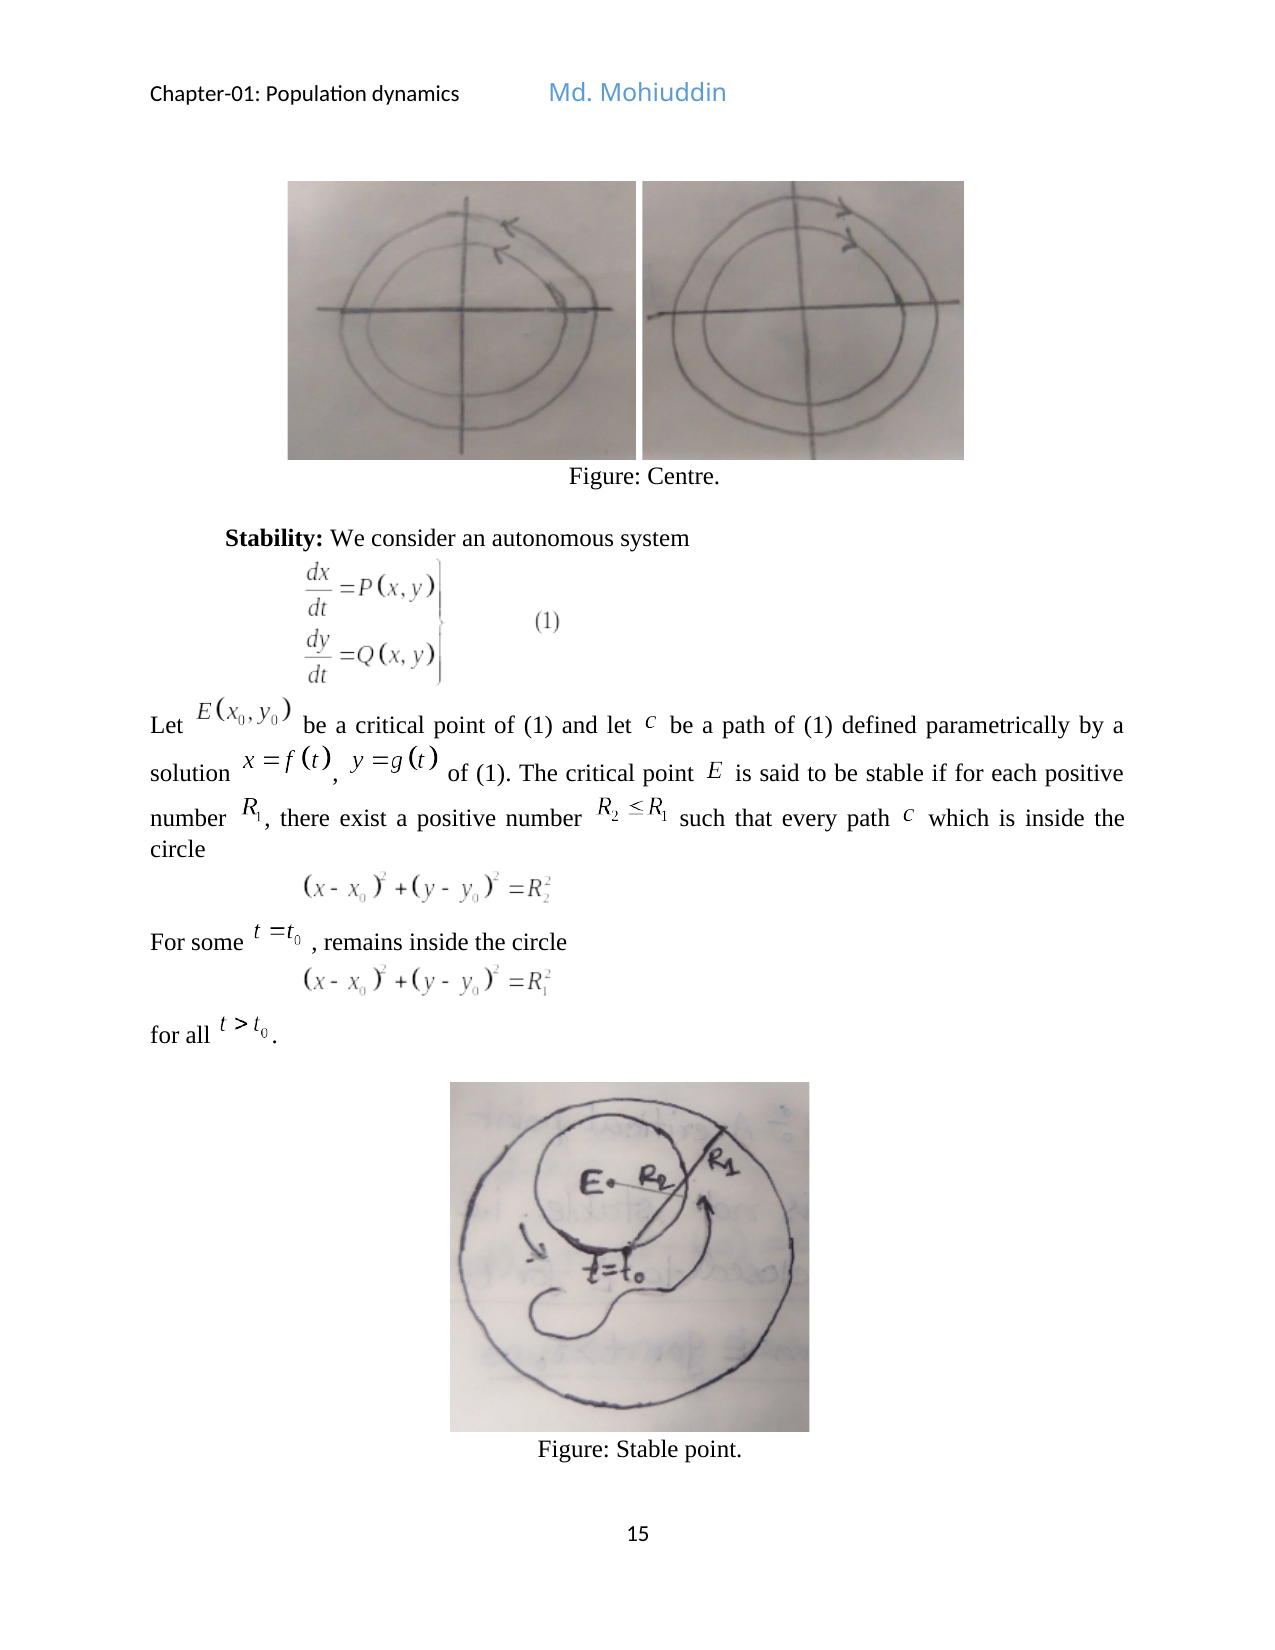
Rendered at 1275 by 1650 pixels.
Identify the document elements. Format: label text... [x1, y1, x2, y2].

picture [450, 1082, 810, 1432]
text Figure: Stable point. [150, 1434, 1125, 1463]
text Let be a critical point of (1) and let be a path of (1) defined parametrically by a solution , of (1). The critical point is said to be stable if for each positive number , there exist a positive number such that every path which is inside the circle [150, 693, 1125, 863]
text For some , remains inside the circle [150, 913, 1125, 956]
text Stability: We consider an autonomous system [150, 523, 1125, 552]
picture [642, 181, 964, 460]
picture [287, 181, 636, 460]
text Figure: Centre. [150, 461, 1125, 490]
text for all . [150, 1006, 1125, 1049]
